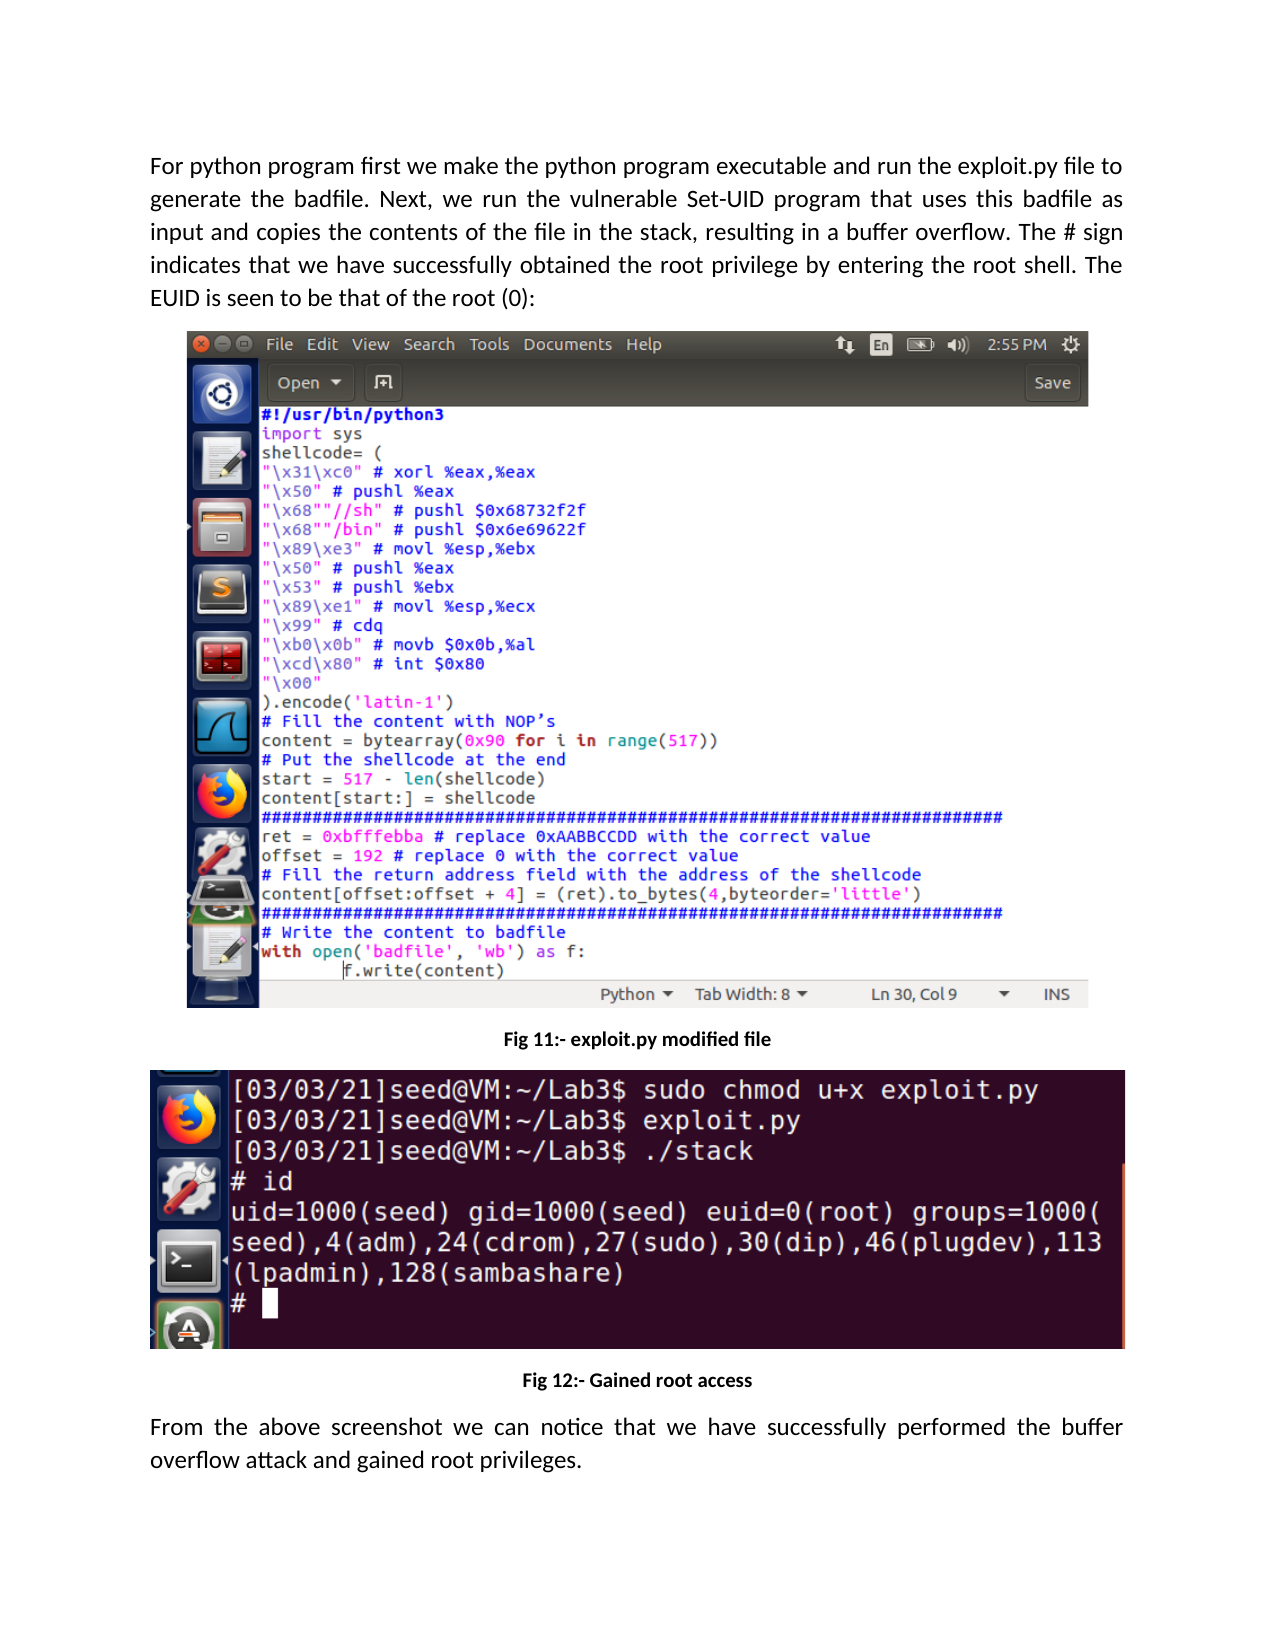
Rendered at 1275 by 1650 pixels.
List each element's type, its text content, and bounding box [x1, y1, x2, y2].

text Fig 12:- Gained root access [150, 1367, 1125, 1393]
text For python program first we make the python program executable and run the exploit.py file to generate the badfile. Next, we run the vulnerable Set-UID program that uses this badfile as input and copies the contents of the file in the stack, resulting in a buffer overflow. The # sign indicates that we have successfully obtained the root privilege by entering the root shell. The EUID is seen to be that of the root (0): [150, 150, 1125, 312]
text From the above screenshot we can notice that we have successfully performed the buffer overflow attack and gained root privileges. [150, 1411, 1125, 1475]
text Fig 11:- exploit.py modified file [150, 1026, 1125, 1052]
picture [150, 1070, 1125, 1349]
picture [186, 331, 1089, 1008]
